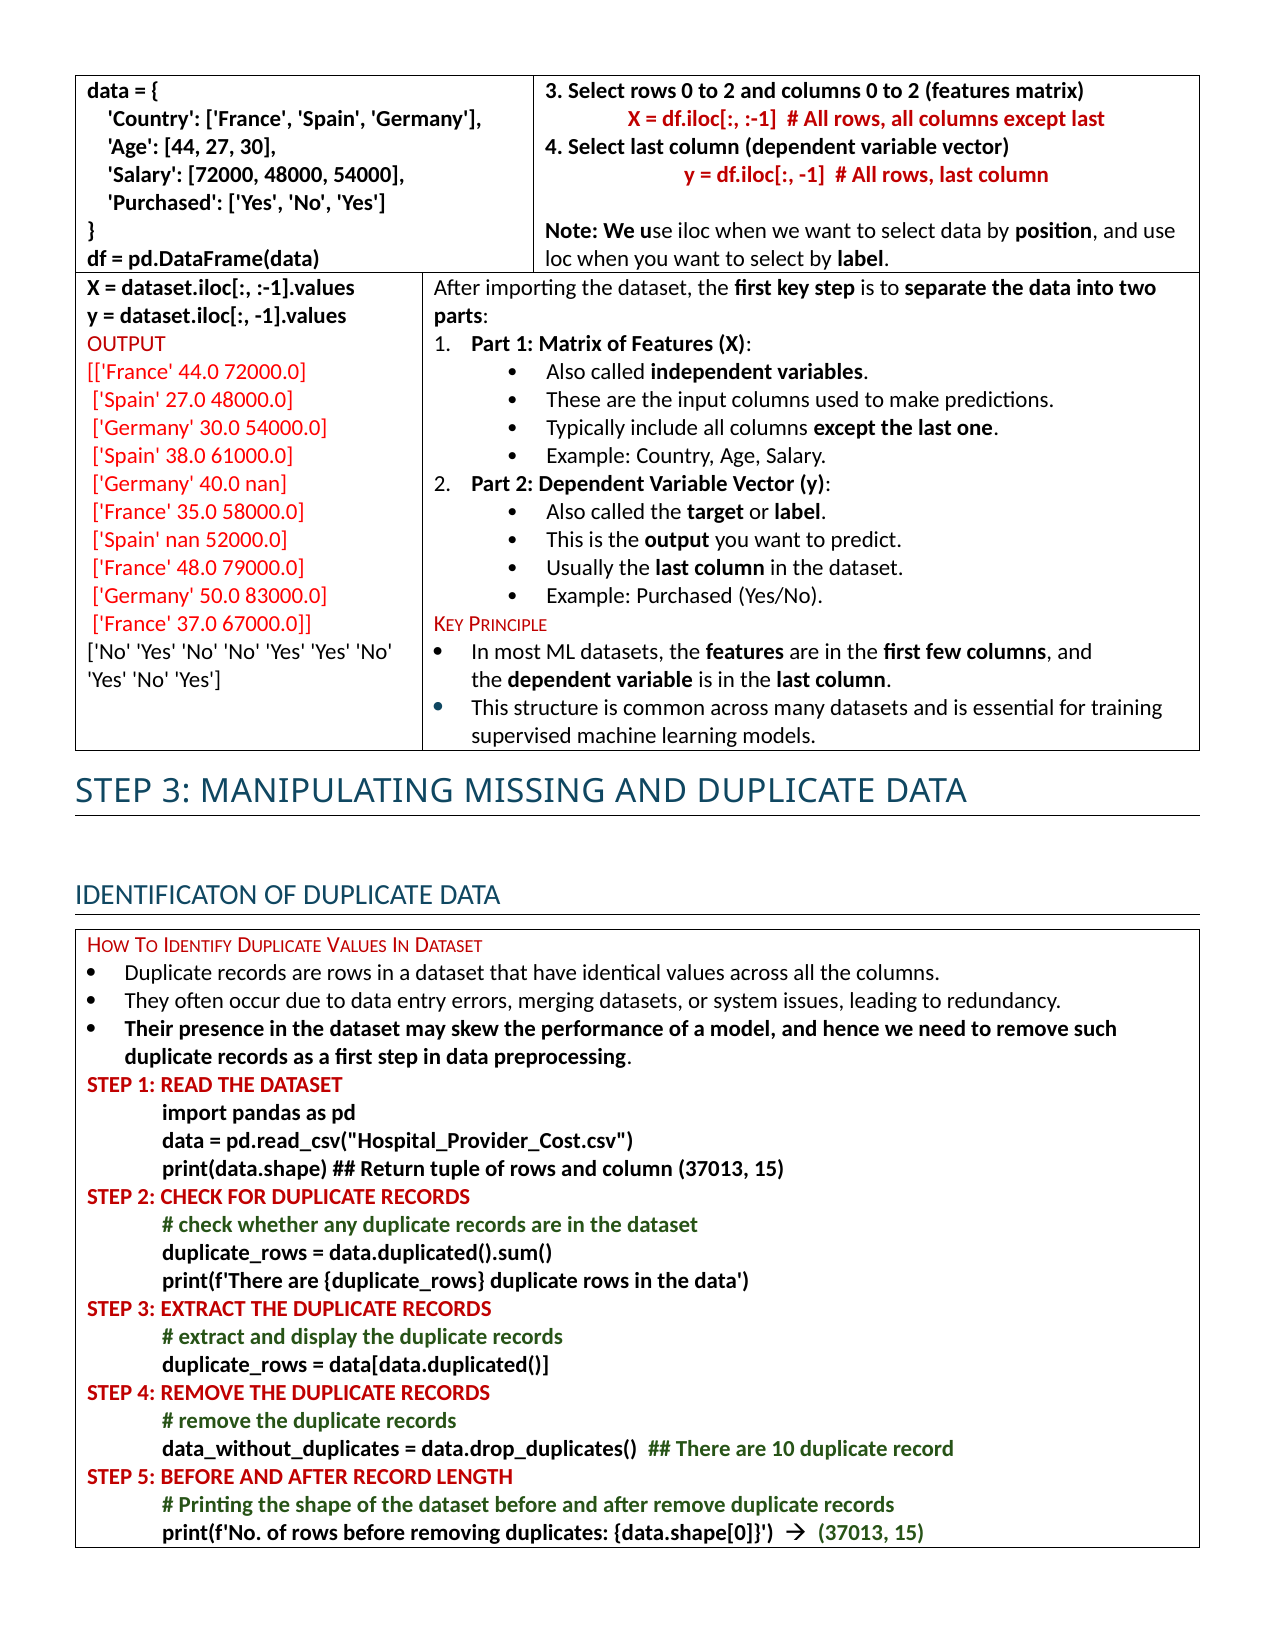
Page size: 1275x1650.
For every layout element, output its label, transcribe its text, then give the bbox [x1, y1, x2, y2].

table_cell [534, 76, 1199, 272]
table_cell X = dataset.iloc[:, :-1].values y = dataset.iloc[:, -1].values OUTPUT [['France' 44.0 72000.0] ['Spain' 27.0 48000.0] ['Germany' 30.0 54000.0] ['Spain' 38.0 61000.0] ['Germany' 40.0 nan] ['France' 35.0 58000.0] ['Spain' nan 52000.0] ['France' 48.0 79000.0] ['Germany' 50.0 83000.0] ['France' 37.0 67000.0]] ['No' 'Yes' 'No' 'No' 'Yes' 'Yes' 'No' 'Yes' 'No' 'Yes'] [76, 273, 422, 749]
subtitle IDENTIFICATON OF DUPLICATE DATA [75, 876, 1200, 914]
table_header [76, 930, 1199, 1547]
table_cell After importing the dataset, the first key step is to separate the data into two parts: Part 1: Matrix of Features (X): Also called independent variables. These are the input columns used to make predictions. Typically include all columns except the last one. Example: Country, Age, Salary. Part 2: Dependent Variable Vector (y): Also called the target or label. This is the output you want to predict. Usually the last column in the dataset. Example: Purchased (Yes/No). Key Principle In most ML datasets, the features are in the first few columns, and the dependent variable is in the last column. This structure is common across many datasets and is essential for training supervised machine learning models. [423, 273, 1199, 749]
subtitle STEP 3: MANIPULATING MISSING AND DUPLICATE DATA [75, 767, 1200, 815]
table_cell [76, 76, 533, 272]
